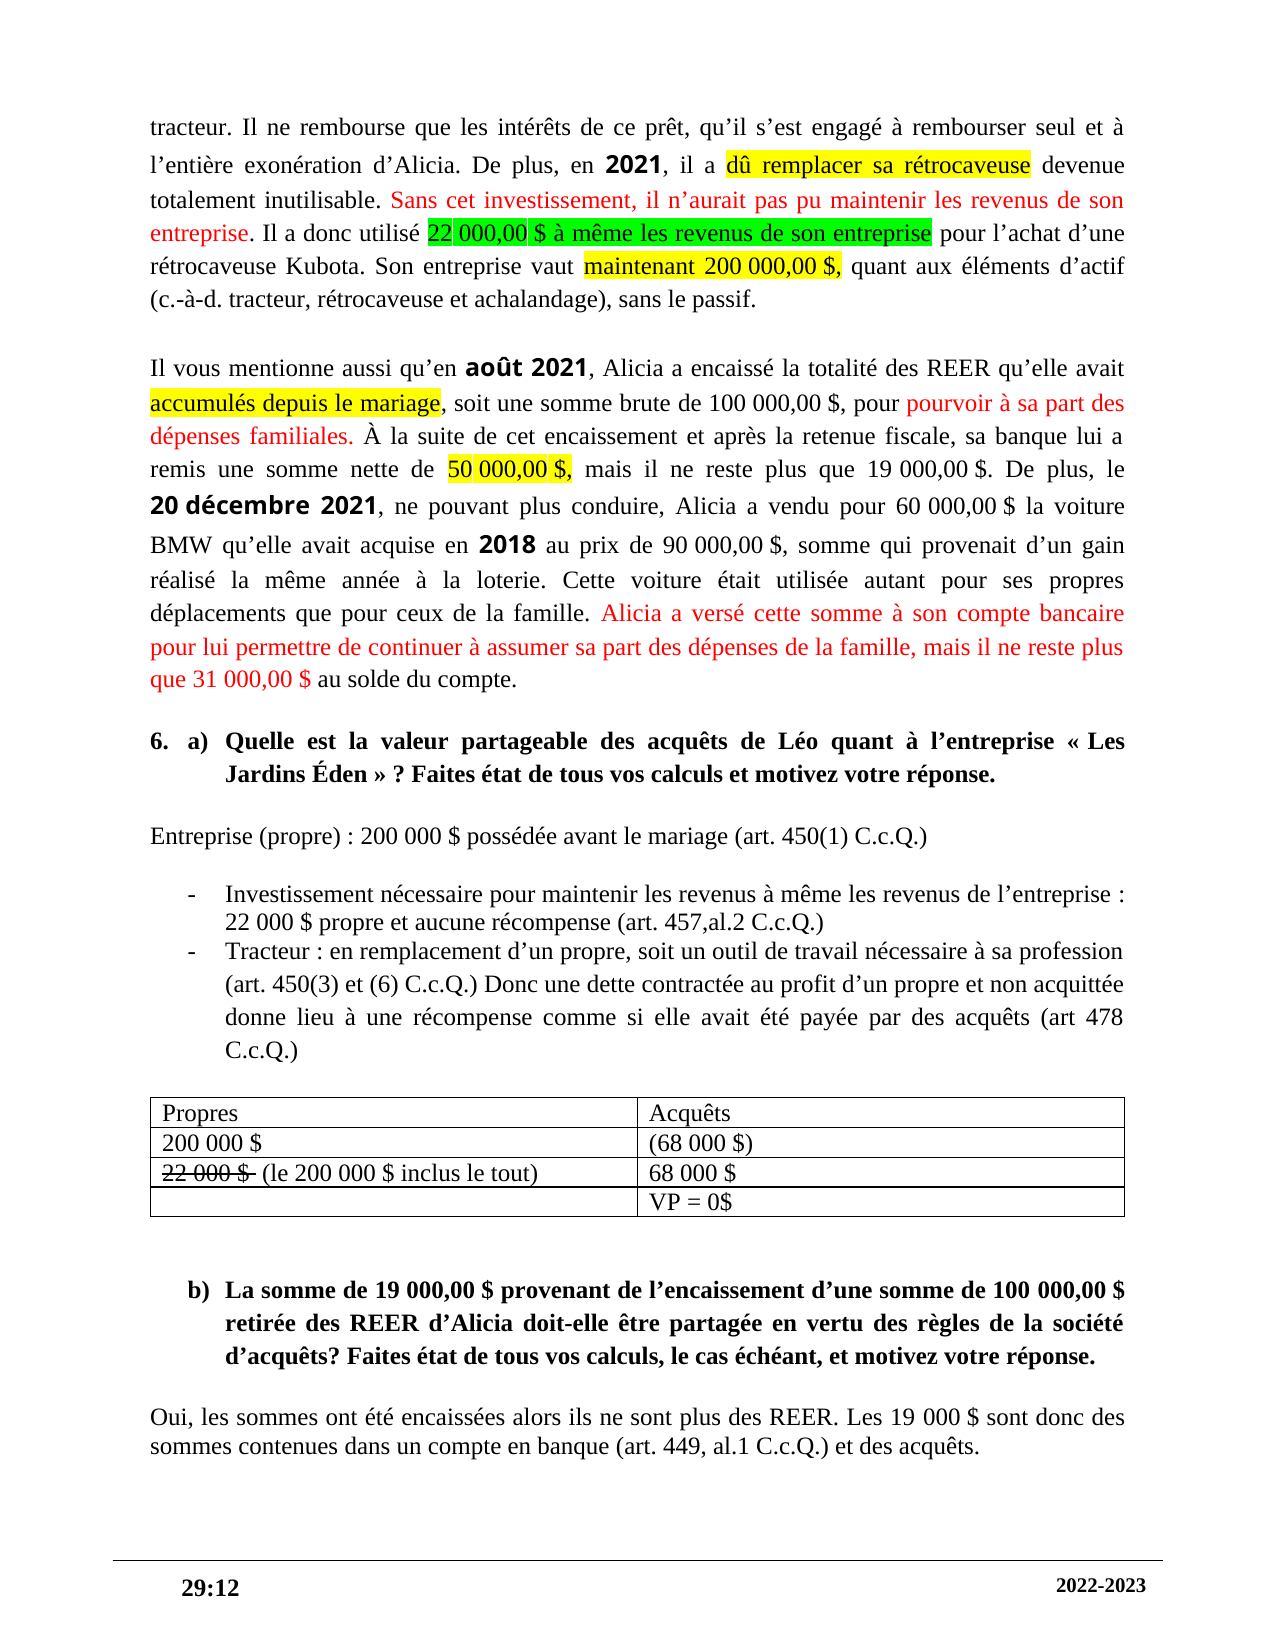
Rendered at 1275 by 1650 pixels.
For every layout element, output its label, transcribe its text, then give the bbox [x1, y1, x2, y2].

table_cell 68 000 $ [638, 1158, 1124, 1186]
list Investissement nécessaire pour maintenir les revenus à même les revenus de l’entreprise : 22 000 $ propre et aucune récompense (art. 457,al.2 C.c.Q.) [187, 879, 1125, 936]
table_cell [151, 1188, 637, 1216]
table_cell 200 000 $ [151, 1128, 637, 1157]
text Entreprise (propre) : 200 000 $ possédée avant le mariage (art. 450(1) C.c.Q.) [150, 821, 1125, 850]
text Oui, les sommes ont été encaissées alors ils ne sont plus des REER. Les 19 000 $ sont donc des sommes contenues dans un compte en banque (art. 449, al.1 C.c.Q.) et des acquêts. [150, 1402, 1125, 1460]
text Il vous mentionne aussi qu’en août 2021, Alicia a encaissé la totalité des REER qu’elle avait accumulés depuis le mariage, soit une somme brute de 100 000,00 $, pour pourvoir à sa part des dépenses familiales. À la suite de cet encaissement et après la retenue fiscale, sa banque lui a remis une somme nette de 50 000,00 $, mais il ne reste plus que 19 000,00 $. De plus, le 20 décembre 2021, ne pouvant plus conduire, Alicia a vendu pour 60 000,00 $ la voiture BMW qu’elle avait acquise en 2018 au prix de 90 000,00 $, somme qui provenait d’un gain réalisé la même année à la loterie. Cette voiture était utilisée autant pour ses propres déplacements que pour ceux de la famille. Alicia a versé cette somme à son compte bancaire pour lui permettre de continuer à assumer sa part des dépenses de la famille, mais il ne reste plus que 31 000,00 $ au solde du compte. [150, 350, 1125, 693]
table_cell (68 000 $) [638, 1128, 1124, 1157]
table_cell VP = 0$ [638, 1188, 1124, 1216]
table_cell 22 000 $ (le 200 000 $ inclus le tout) [151, 1158, 637, 1186]
table_header Propres [151, 1098, 637, 1127]
text 6. a) Quelle est la valeur partageable des acquêts de Léo quant à l’entreprise « Les Jardins Éden » ? Faites état de tous vos calculs et motivez votre réponse. [150, 726, 1125, 788]
table_header Acquêts [638, 1098, 1124, 1127]
text b) La somme de 19 000,00 $ provenant de l’encaissement d’une somme de 100 000,00 $ retirée des REER d’Alicia doit-elle être partagée en vertu des règles de la société d’acquêts? Faites état de tous vos calculs, le cas échéant, et motivez votre réponse. [150, 1275, 1125, 1369]
list Tracteur : en remplacement d’un propre, soit un outil de travail nécessaire à sa profession (art. 450(3) et (6) C.c.Q.) Donc une dette contractée au profit d’un propre et non acquittée donne lieu à une récompense comme si elle avait été payée par des acquêts (art 478 C.c.Q.) [187, 936, 1125, 1064]
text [150, 112, 1125, 312]
